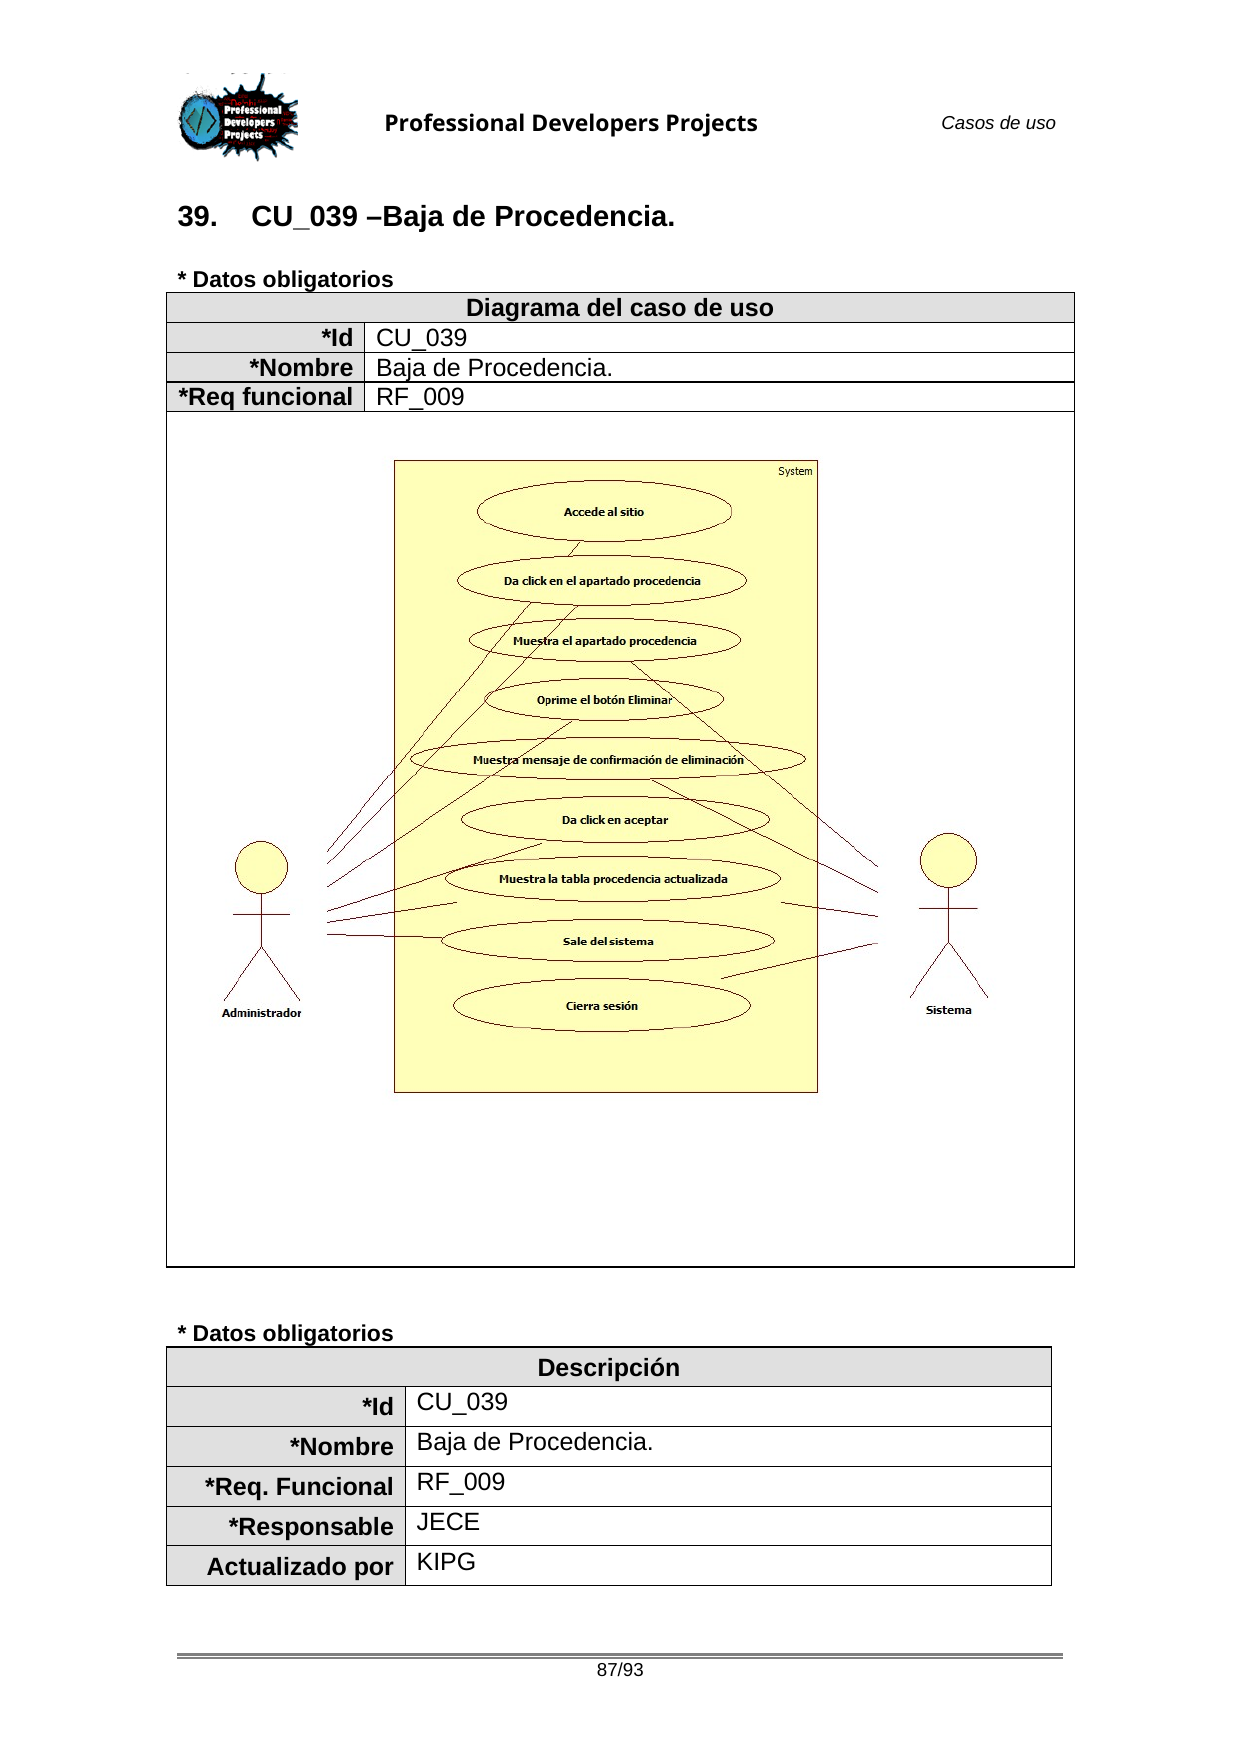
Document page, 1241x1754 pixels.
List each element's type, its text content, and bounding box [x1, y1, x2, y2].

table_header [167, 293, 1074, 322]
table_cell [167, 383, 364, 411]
text * Datos obligatorios [177, 266, 1063, 292]
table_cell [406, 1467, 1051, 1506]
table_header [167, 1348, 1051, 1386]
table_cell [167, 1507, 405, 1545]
picture [177, 440, 1039, 1112]
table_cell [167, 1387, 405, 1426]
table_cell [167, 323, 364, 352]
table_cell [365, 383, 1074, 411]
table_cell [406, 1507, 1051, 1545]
text * Datos obligatorios [177, 1320, 1063, 1346]
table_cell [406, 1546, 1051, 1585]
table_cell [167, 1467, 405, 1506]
picture [177, 73, 298, 171]
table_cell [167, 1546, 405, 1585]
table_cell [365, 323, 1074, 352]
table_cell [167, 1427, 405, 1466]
subtitle CU_039 –Baja de Procedencia. [177, 199, 1063, 233]
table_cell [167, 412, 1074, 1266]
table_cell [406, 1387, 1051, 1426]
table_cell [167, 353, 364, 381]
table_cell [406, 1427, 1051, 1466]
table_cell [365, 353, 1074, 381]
